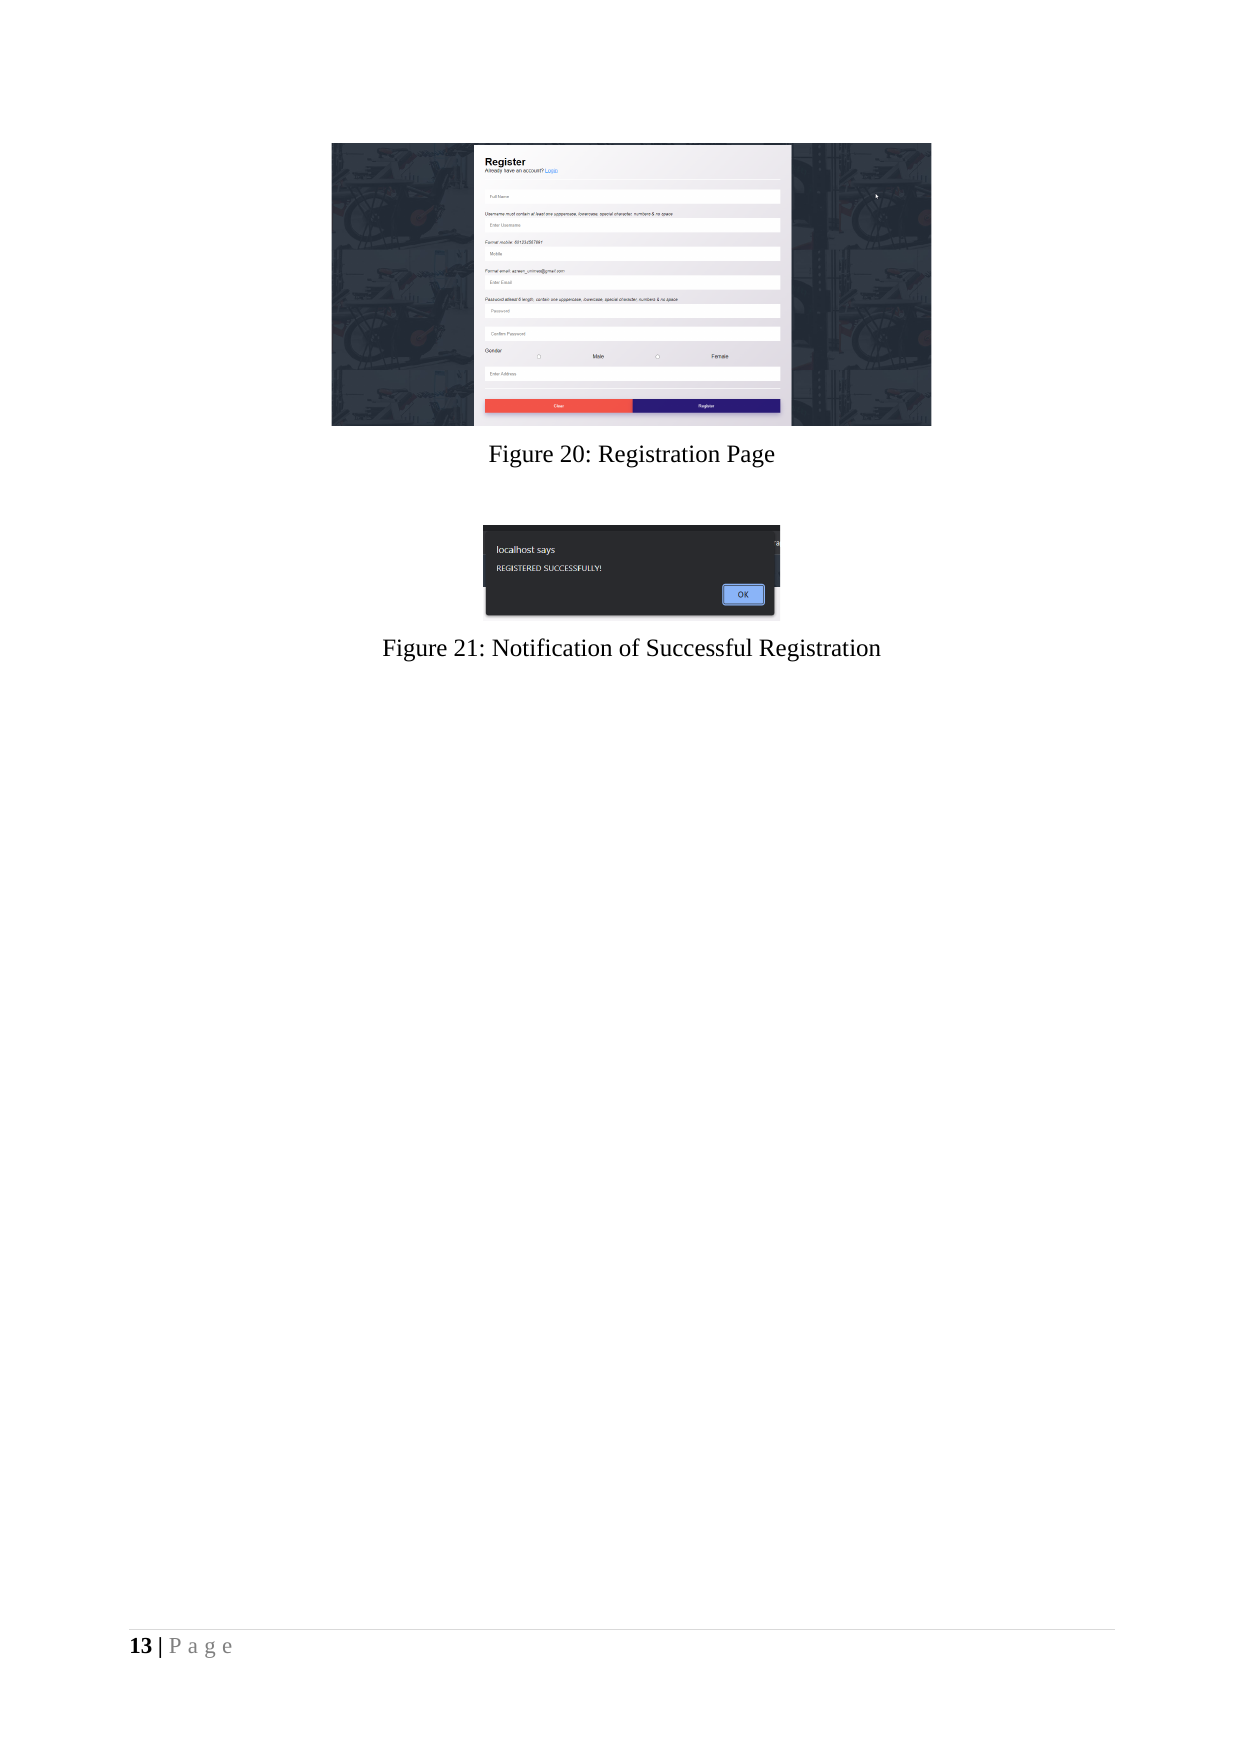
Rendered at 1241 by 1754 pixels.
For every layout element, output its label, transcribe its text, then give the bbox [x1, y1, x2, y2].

text Figure 21: Notification of Successful Registration [148, 633, 1115, 662]
picture [483, 525, 780, 621]
picture [331, 143, 932, 426]
text Figure 20: Registration Page [148, 439, 1115, 468]
